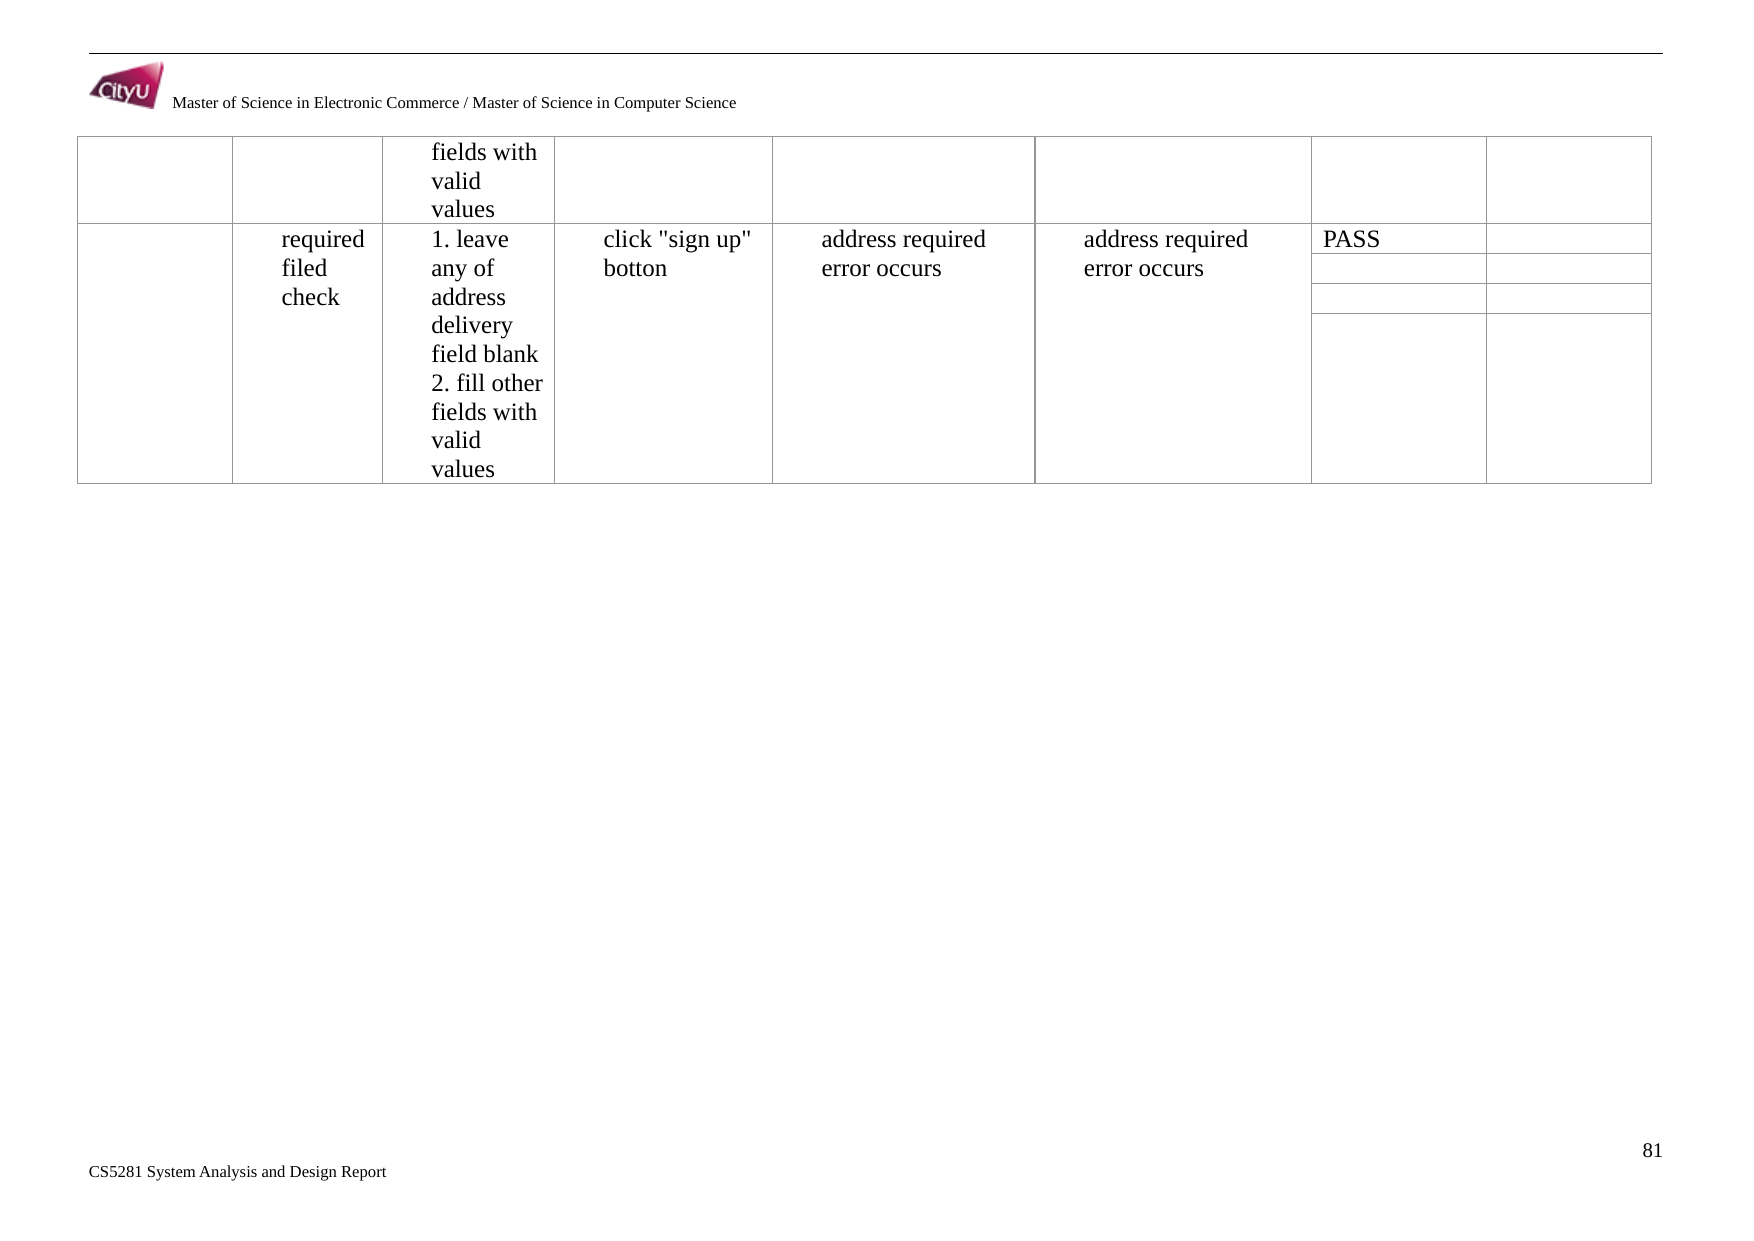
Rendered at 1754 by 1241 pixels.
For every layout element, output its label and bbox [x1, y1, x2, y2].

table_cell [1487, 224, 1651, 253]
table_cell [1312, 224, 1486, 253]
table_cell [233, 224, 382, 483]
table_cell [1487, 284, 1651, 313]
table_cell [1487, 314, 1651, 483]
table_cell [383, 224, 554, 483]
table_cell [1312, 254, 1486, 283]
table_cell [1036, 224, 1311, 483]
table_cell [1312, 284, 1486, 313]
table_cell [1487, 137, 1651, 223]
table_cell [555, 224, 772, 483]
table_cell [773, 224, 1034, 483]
picture [88, 61, 167, 109]
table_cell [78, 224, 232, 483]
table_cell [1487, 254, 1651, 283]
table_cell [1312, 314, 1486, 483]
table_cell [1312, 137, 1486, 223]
